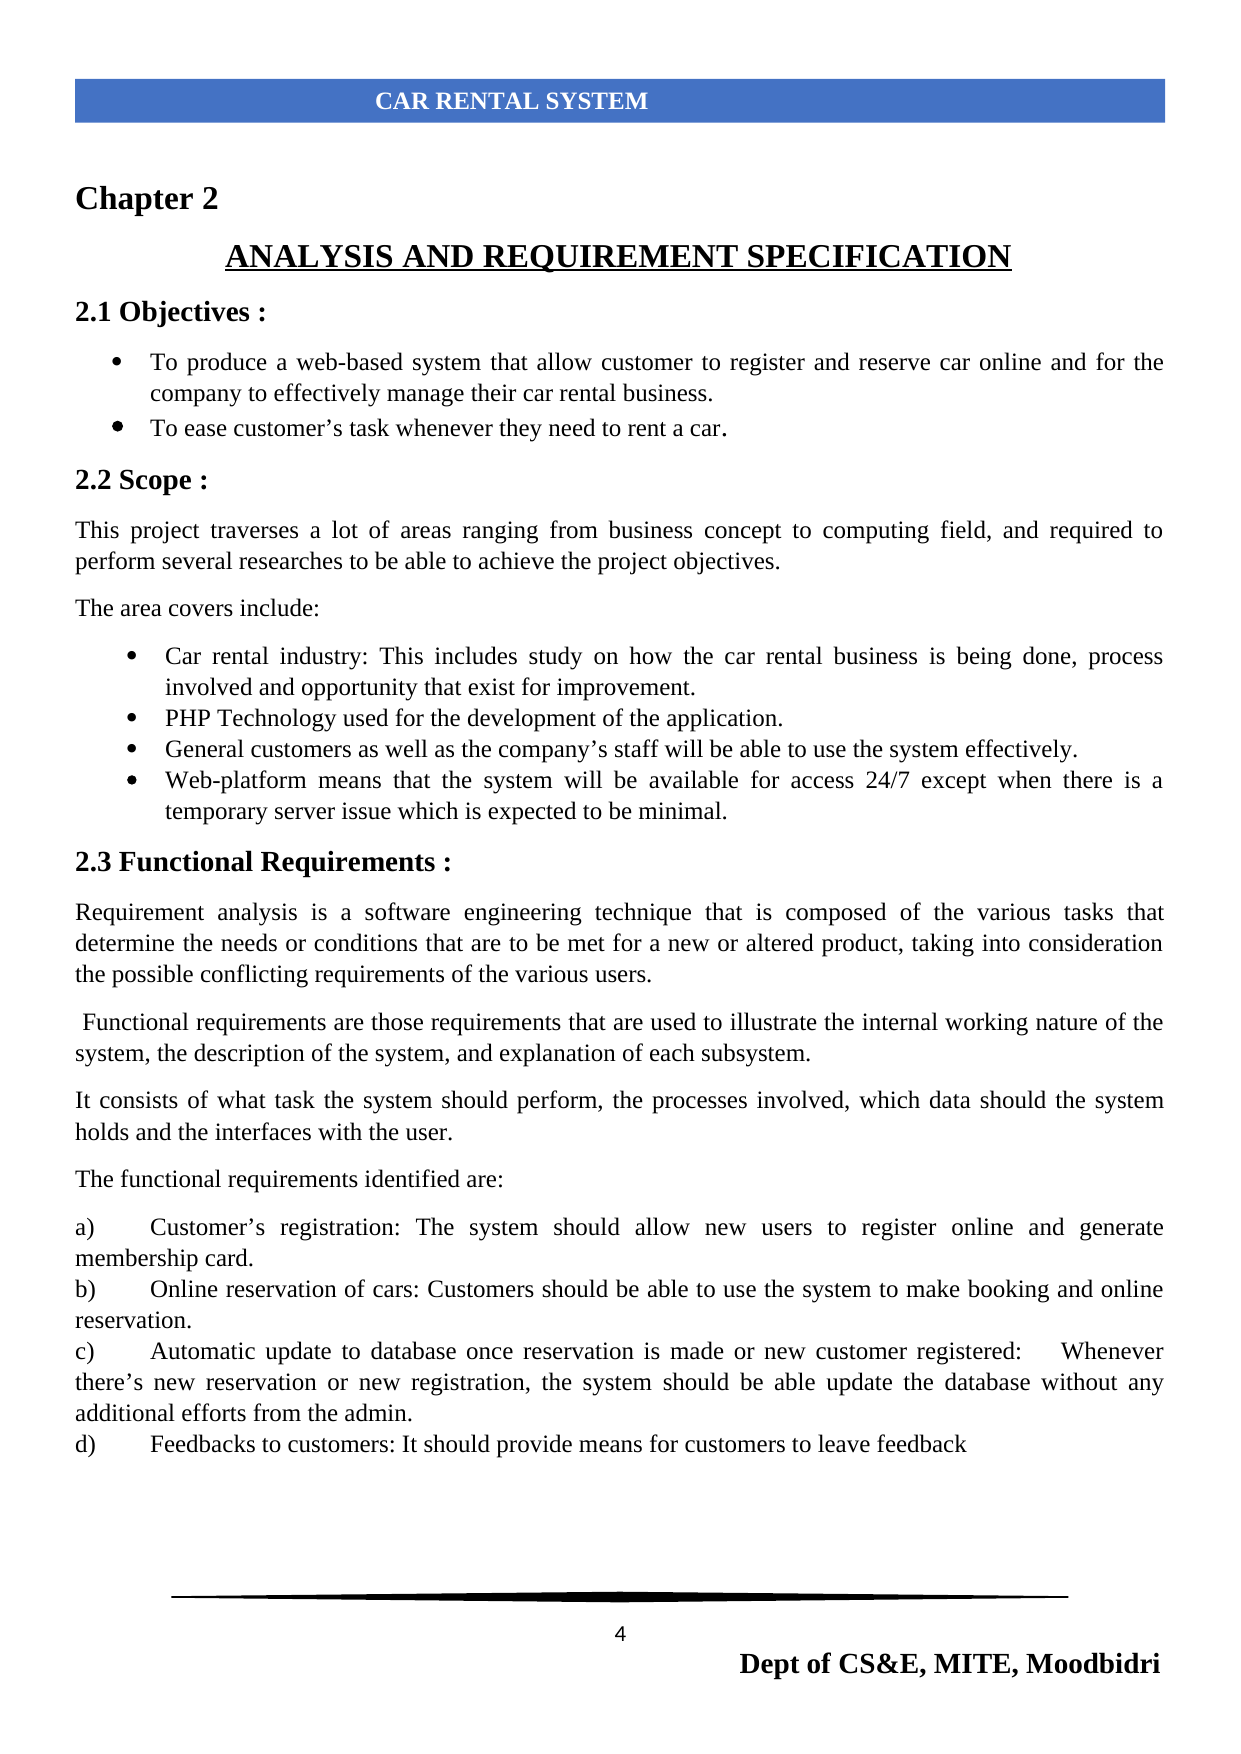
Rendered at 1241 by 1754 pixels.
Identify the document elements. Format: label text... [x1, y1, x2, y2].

text The area covers include: [75, 593, 1165, 622]
text 2.1 Objectives : [75, 294, 1165, 328]
list Web-platform means that the system will be available for access 24/7 except when there is a temporary server issue which is expected to be minimal. [127, 765, 1165, 825]
text The functional requirements identified are: [75, 1164, 1165, 1193]
text Requirement analysis is a software engineering technique that is composed of the various tasks that determine the needs or conditions that are to be met for a new or altered product, taking into consideration the possible conflicting requirements of the various users. [75, 897, 1165, 988]
text ANALYSIS AND REQUIREMENT SPECIFICATION [150, 236, 1165, 274]
list Car rental industry: This includes study on how the car rental business is being done, process involved and opportunity that exist for improvement. [127, 641, 1165, 701]
text It consists of what task the system should perform, the processes involved, which data should the system holds and the interfaces with the user. [75, 1086, 1165, 1145]
text Chapter 2 [75, 178, 1165, 216]
list Customer’s registration: The system should allow new users to register online and generate membership card. [75, 1212, 1165, 1272]
list General customers as well as the company’s staff will be able to use the system effectively. [127, 734, 1165, 763]
list To ease customer’s task whenever they need to rent a car. [112, 409, 1165, 443]
text Functional requirements are those requirements that are used to illustrate the internal working nature of the system, the description of the system, and explanation of each subsystem. [75, 1007, 1165, 1067]
text This project traverses a lot of areas ranging from business concept to computing field, and required to perform several researches to be able to achieve the project objectives. [75, 515, 1165, 574]
list PHP Technology used for the development of the application. [127, 703, 1165, 732]
list Automatic update to database once reservation is made or new customer registered: Whenever there’s new reservation or new registration, the system should be able update the database without any additional efforts from the admin. [75, 1336, 1165, 1427]
list Feedbacks to customers: It should provide means for customers to leave feedback [75, 1429, 1165, 1458]
list To produce a web-based system that allow customer to register and reserve car online and for the company to effectively manage their car rental business. [112, 347, 1165, 407]
text 2.3 Functional Requirements : [75, 844, 1165, 878]
text 2.2 Scope : [75, 462, 1165, 496]
list Online reservation of cars: Customers should be able to use the system to make booking and online reservation. [75, 1274, 1165, 1334]
